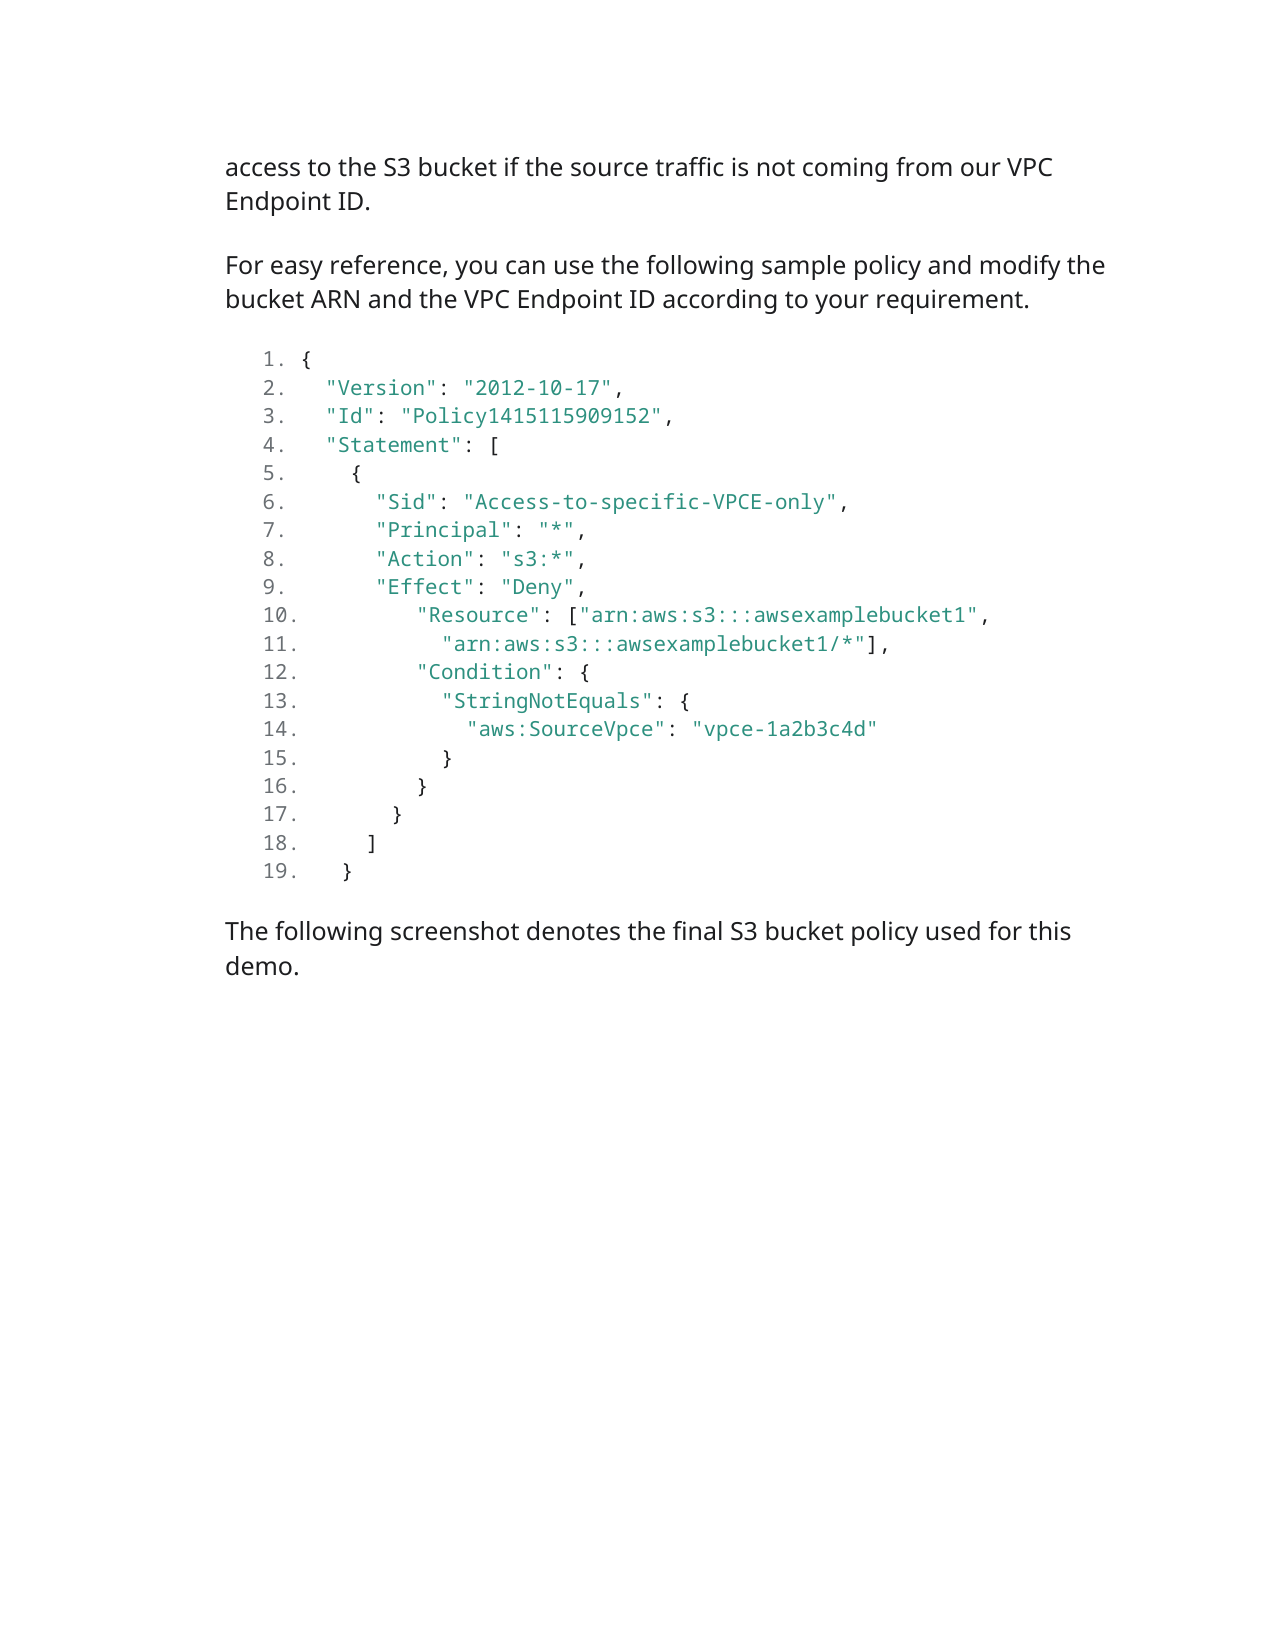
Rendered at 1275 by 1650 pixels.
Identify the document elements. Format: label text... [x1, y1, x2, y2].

list } [262, 771, 1125, 799]
list } [262, 856, 1125, 885]
list "Action": "s3:*", [262, 544, 1125, 572]
list "Id": "Policy1415115909152", [262, 401, 1125, 430]
list "Principal": "*", [262, 515, 1125, 544]
list "arn:aws:s3:::awsexamplebucket1/*"], [262, 629, 1125, 657]
list "Resource": ["arn:aws:s3:::awsexamplebucket1", [262, 601, 1125, 629]
list "Sid": "Access-to-specific-VPCE-only", [262, 487, 1125, 515]
list "Effect": "Deny", [262, 572, 1125, 601]
list ] [262, 828, 1125, 856]
list "Version": "2012-10-17", [262, 373, 1125, 401]
list "StringNotEquals": { [262, 686, 1125, 714]
list { [262, 458, 1125, 487]
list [187, 150, 1125, 218]
list { [262, 344, 1125, 373]
list "Condition": { [262, 657, 1125, 686]
text The following screenshot denotes the final S3 bucket policy used for this demo. [225, 914, 1125, 982]
list } [262, 799, 1125, 828]
list } [262, 743, 1125, 771]
text For easy reference, you can use the following sample policy and modify the bucket ARN and the VPC Endpoint ID according to your requirement. [225, 247, 1125, 315]
list "Statement": [ [262, 430, 1125, 458]
list "aws:SourceVpce": "vpce-1a2b3c4d" [262, 714, 1125, 743]
